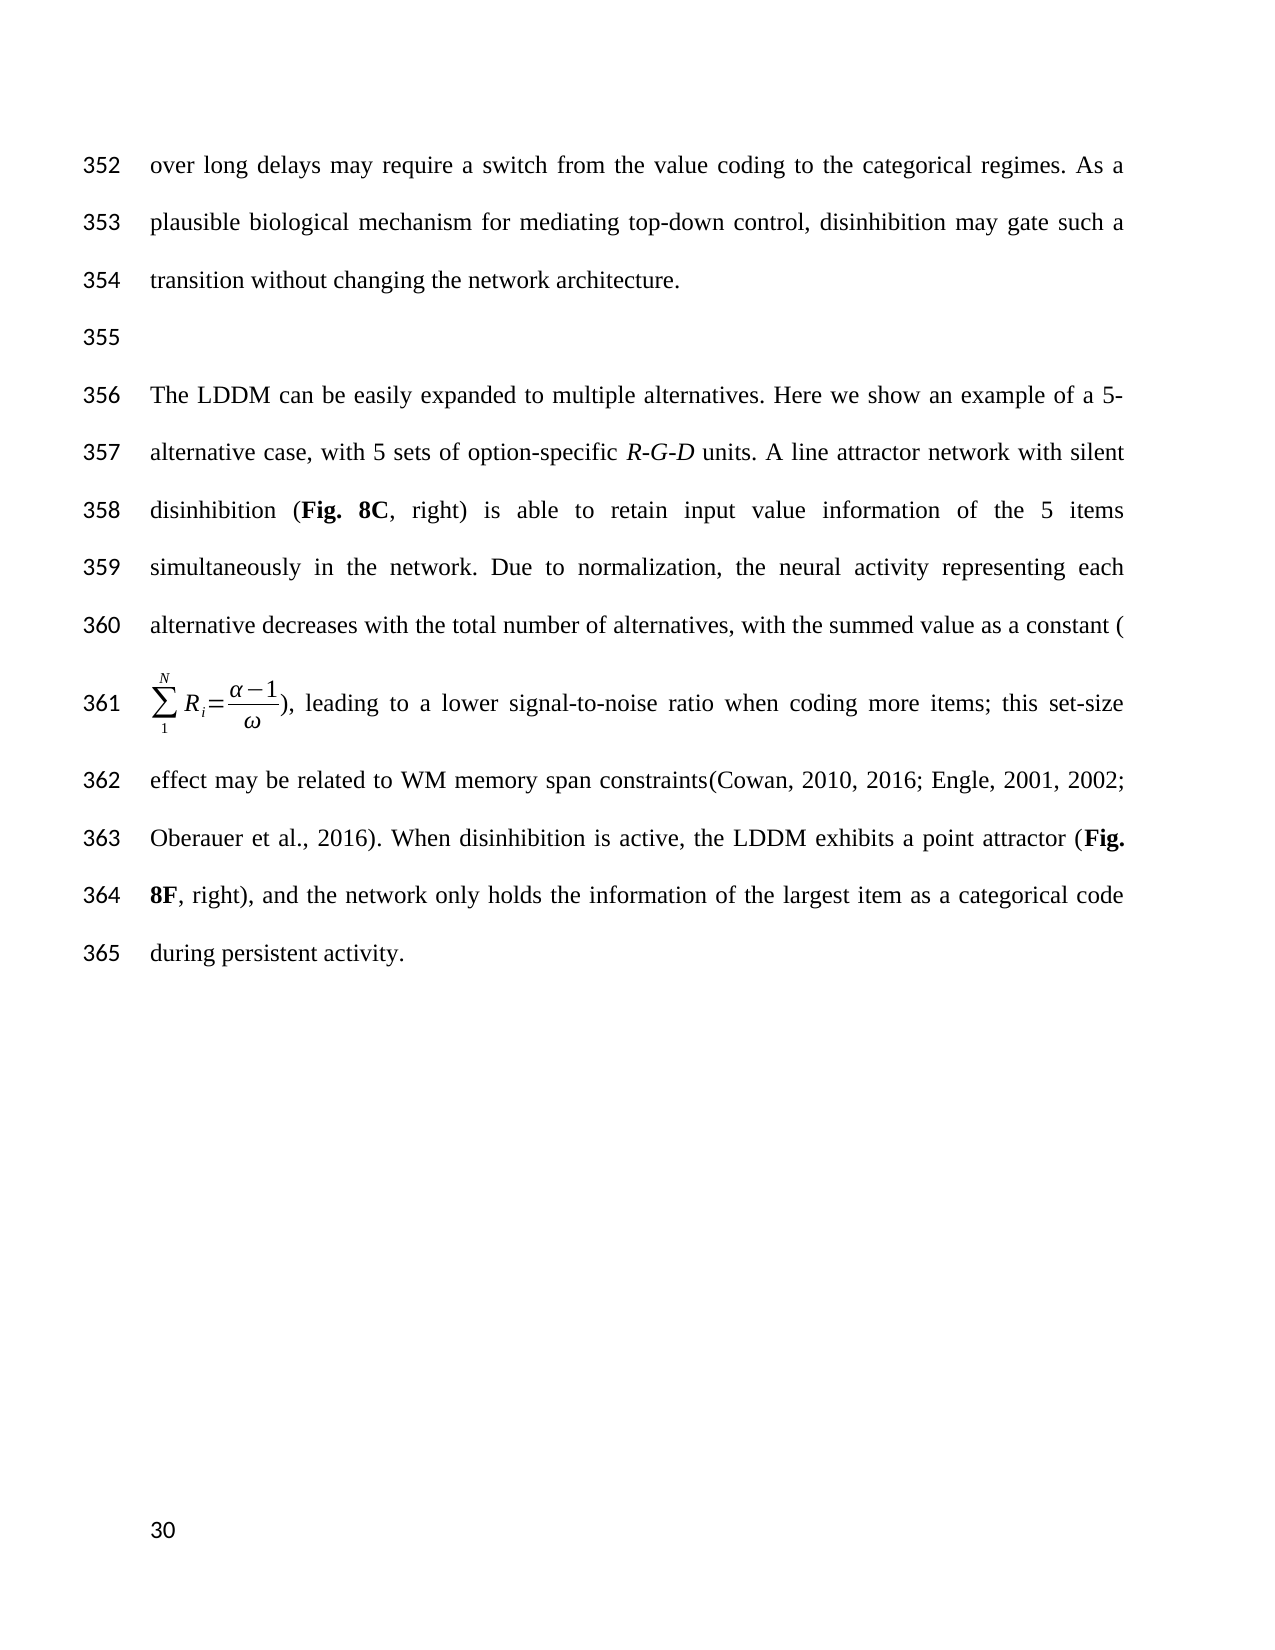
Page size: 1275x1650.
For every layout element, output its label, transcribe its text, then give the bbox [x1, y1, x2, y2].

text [150, 150, 1125, 294]
text The LDDM can be easily expanded to multiple alternatives. Here we show an example of a 5-alternative case, with 5 sets of option-specific R-G-D units. A line attractor network with silent disinhibition (Fig. 8C, right) is able to retain input value information of the 5 items simultaneously in the network. Due to normalization, the neural activity representing each alternative decreases with the total number of alternatives, with the summed value as a constant (), leading to a lower signal-to-noise ratio when coding more items; this set-size effect may be related to WM memory span constraints(Cowan, 2010, 2016; Engle, 2001, 2002; Oberauer et al., 2016). When disinhibition is active, the LDDM exhibits a point attractor (Fig. 8F, right), and the network only holds the information of the largest item as a categorical code during persistent activity. [150, 380, 1125, 967]
